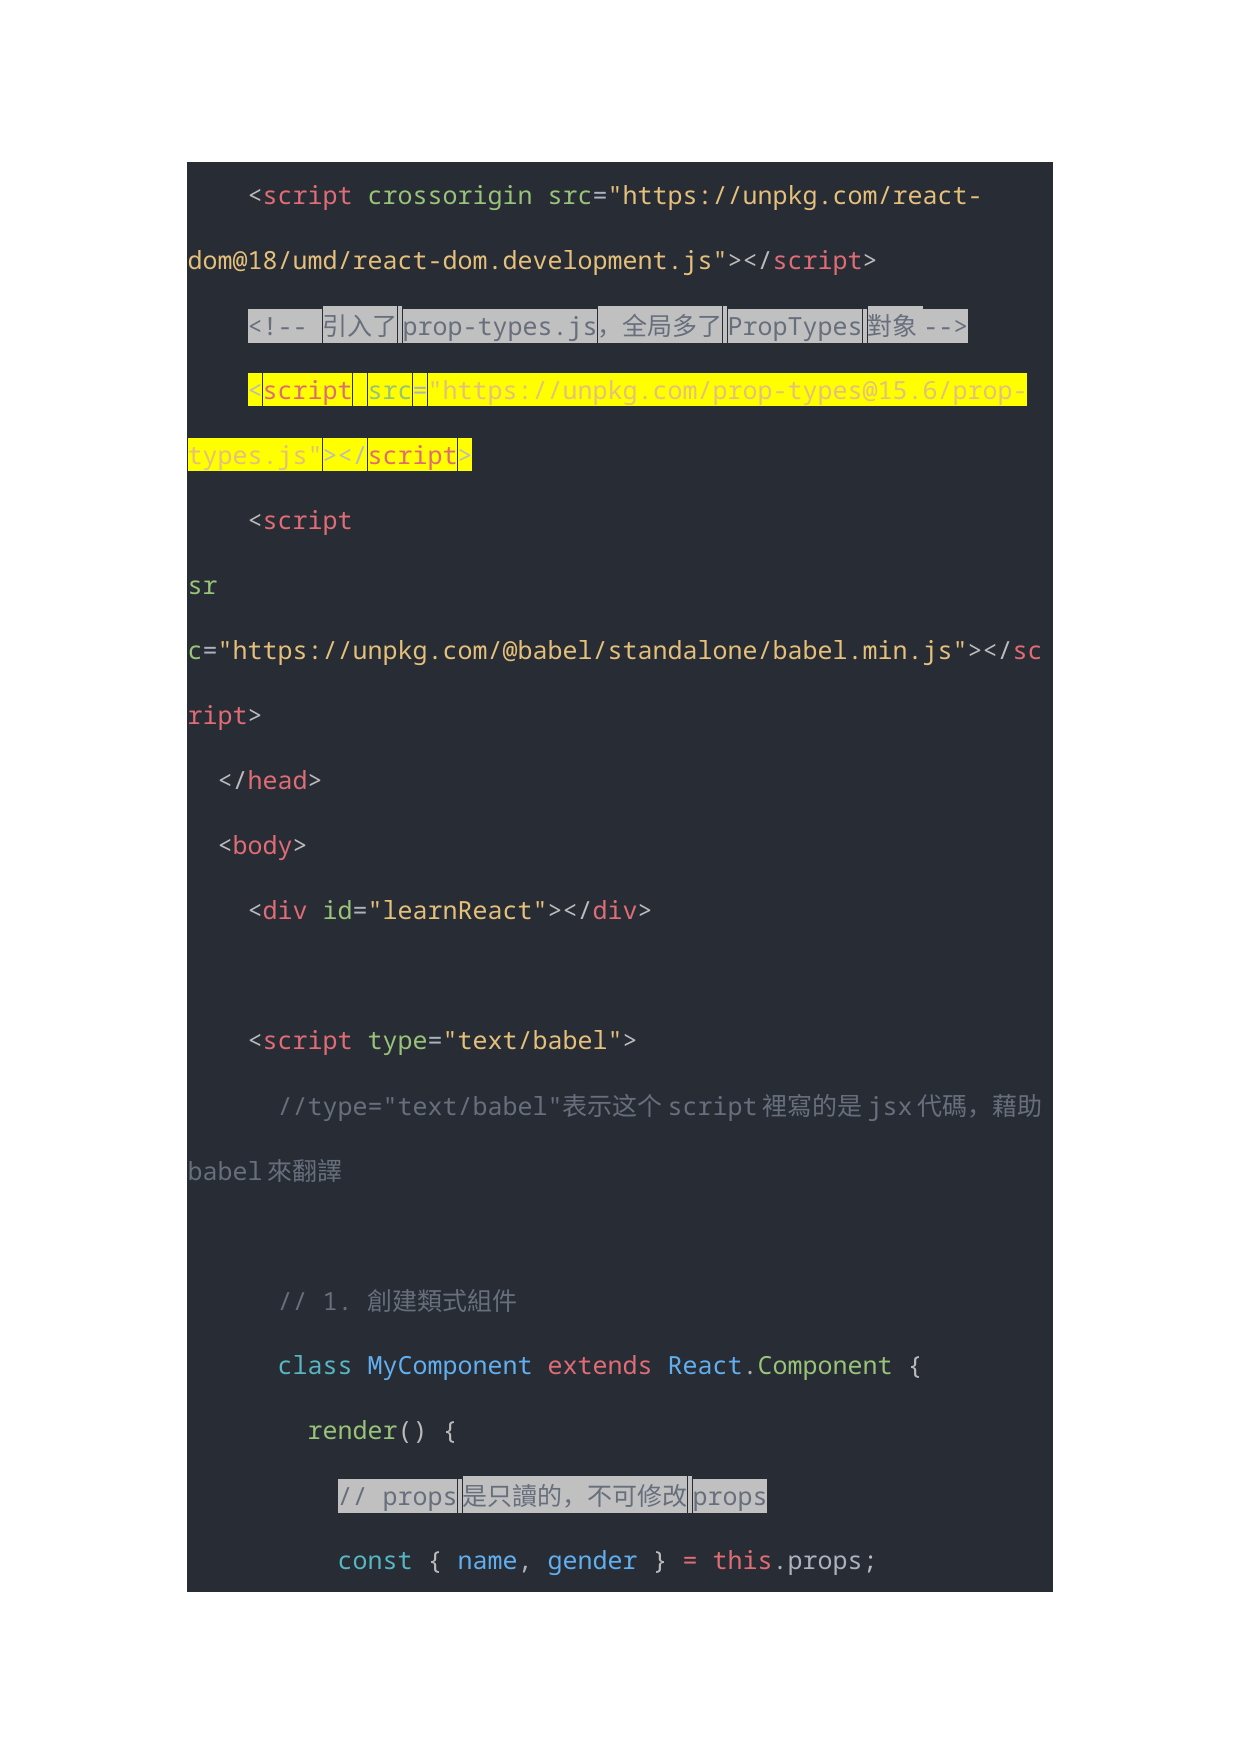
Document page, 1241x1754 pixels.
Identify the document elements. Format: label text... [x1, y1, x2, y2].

text <!-- 引入了prop-types.js，全局多了PropTypes對象 --> [187, 292, 1053, 357]
text <script crossorigin src="https://unpkg.com/react-dom@18/umd/react-dom.development.js"></script> [187, 162, 1053, 292]
text // 1. 創建類式組件 [187, 1267, 1053, 1332]
text render() { [187, 1397, 1053, 1462]
text class MyComponent extends React.Component { [187, 1332, 1053, 1397]
text </head> [187, 747, 1053, 812]
text <div id="learnReact"></div> [187, 877, 1053, 942]
text const { name, gender } = this.props; [187, 1527, 1053, 1592]
text <script src="https://unpkg.com/@babel/standalone/babel.min.js"></script> [187, 487, 1053, 747]
text <script src="https://unpkg.com/prop-types@15.6/prop-types.js"></script> [187, 357, 1053, 487]
text // props是只讀的，不可修改props [187, 1462, 1053, 1527]
text <body> [187, 812, 1053, 877]
text //type="text/babel"表示这个script裡寫的是jsx代碼，藉助babel來翻譯 [187, 1072, 1053, 1202]
text <script type="text/babel"> [187, 1007, 1053, 1072]
